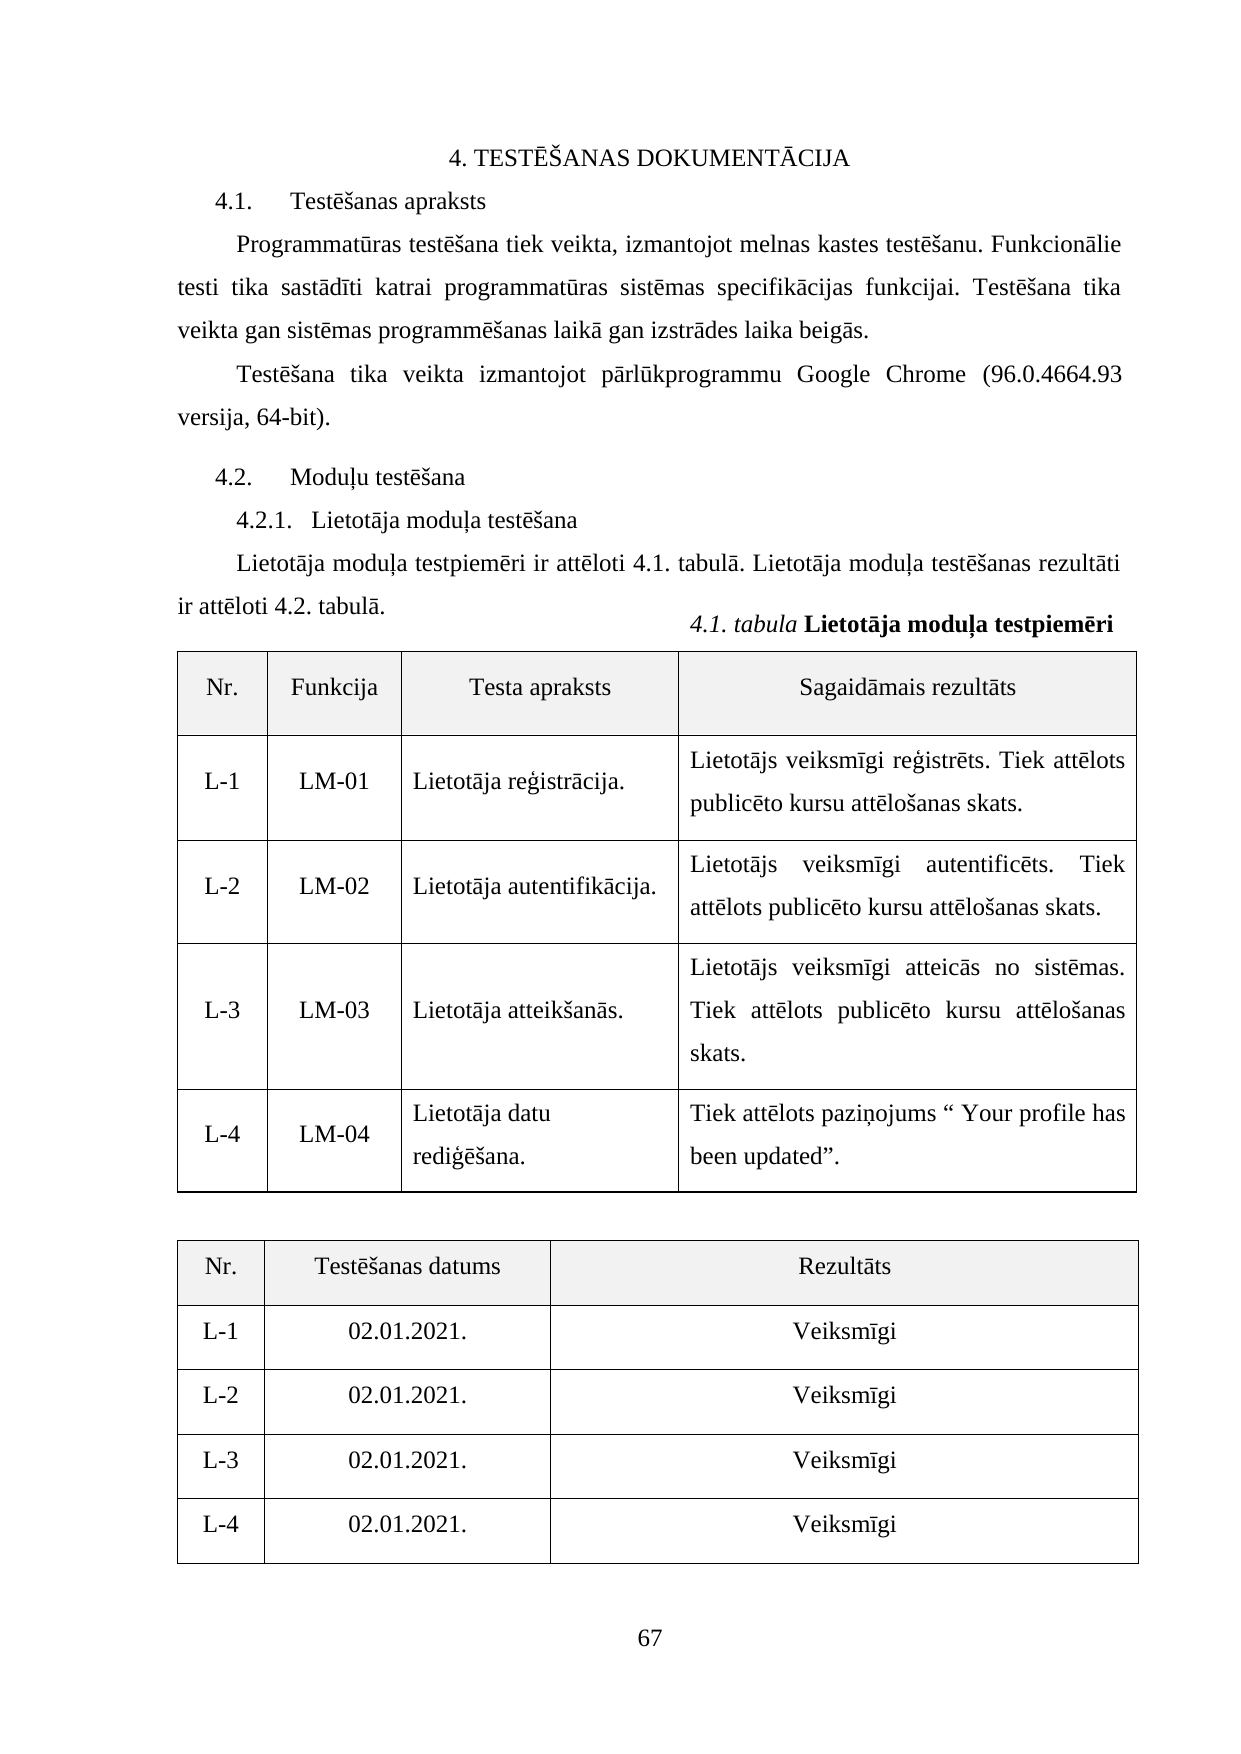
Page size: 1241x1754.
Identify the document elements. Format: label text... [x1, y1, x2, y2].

table_cell Lietotājs veiksmīgi autentificēts. Tiek attēlots publicēto kursu attēlošanas skats. [679, 841, 1136, 943]
table_cell Lietotāja datu rediģēšana. [402, 1090, 678, 1191]
table_cell Veiksmīgi [551, 1370, 1138, 1434]
table_header Funkcija [268, 652, 401, 734]
table_header Testa apraksts [402, 652, 678, 734]
table_cell L-2 [178, 1370, 264, 1434]
text Testēšana tika veikta izmantojot pārlūkprogrammu Google Chrome (96.0.4664.93 versija, 64-bit). [177, 359, 1122, 431]
table_cell Lietotāja autentifikācija. [402, 841, 678, 943]
table_header Nr. [178, 652, 267, 734]
table_header Nr. [178, 1241, 264, 1305]
subtitle 4. TESTĒŠANAS DOKUMENTĀCIJA [177, 143, 1122, 172]
table_cell 02.01.2021. [265, 1370, 550, 1434]
table_cell LM-02 [268, 841, 401, 943]
table_cell LM-03 [268, 944, 401, 1089]
table_cell L-2 [178, 841, 267, 943]
table_cell Lietotāja atteikšanās. [402, 944, 678, 1089]
table_cell Veiksmīgi [551, 1435, 1138, 1498]
text Lietotāja moduļa testpiemēri ir attēloti 4.1. tabulā. Lietotāja moduļa testēšanas rezultāti ir attēloti 4.2. tabulā. [177, 548, 1122, 620]
table_header Sagaidāmais rezultāts [679, 652, 1136, 734]
table_header Testēšanas datums [265, 1241, 550, 1305]
table_cell L-4 [178, 1090, 267, 1191]
subtitle Lietotāja moduļa testēšana [236, 505, 1122, 533]
table_cell Lietotāja reģistrācija. [402, 736, 678, 840]
table_cell L-1 [178, 736, 267, 840]
table_cell 02.01.2021. [265, 1499, 550, 1563]
table_cell L-3 [178, 1435, 264, 1498]
table_header Rezultāts [551, 1241, 1138, 1305]
table_cell Lietotājs veiksmīgi reģistrēts. Tiek attēlots publicēto kursu attēlošanas skats. [679, 736, 1136, 840]
subtitle Moduļu testēšana [215, 462, 1122, 490]
table_cell L-4 [178, 1499, 264, 1563]
table_cell LM-01 [268, 736, 401, 840]
text Programmatūras testēšana tiek veikta, izmantojot melnas kastes testēšanu. Funkcionālie testi tika sastādīti katrai programmatūras sistēmas specifikācijas funkcijai. Testēšana tika veikta gan sistēmas programmēšanas laikā gan izstrādes laika beigās. [177, 229, 1122, 344]
table_cell 02.01.2021. [265, 1306, 550, 1369]
table_cell 02.01.2021. [265, 1435, 550, 1498]
table_cell L-1 [178, 1306, 264, 1369]
table_cell Tiek attēlots paziņojums “ Your profile has been updated”. [679, 1090, 1136, 1191]
subtitle Testēšanas apraksts [215, 186, 1122, 215]
table_cell Veiksmīgi [551, 1306, 1138, 1369]
table_cell Lietotājs veiksmīgi atteicās no sistēmas. Tiek attēlots publicēto kursu attēlošanas skats. [679, 944, 1136, 1089]
table_cell LM-04 [268, 1090, 401, 1191]
table_cell L-3 [178, 944, 267, 1089]
table_cell Veiksmīgi [551, 1499, 1138, 1563]
